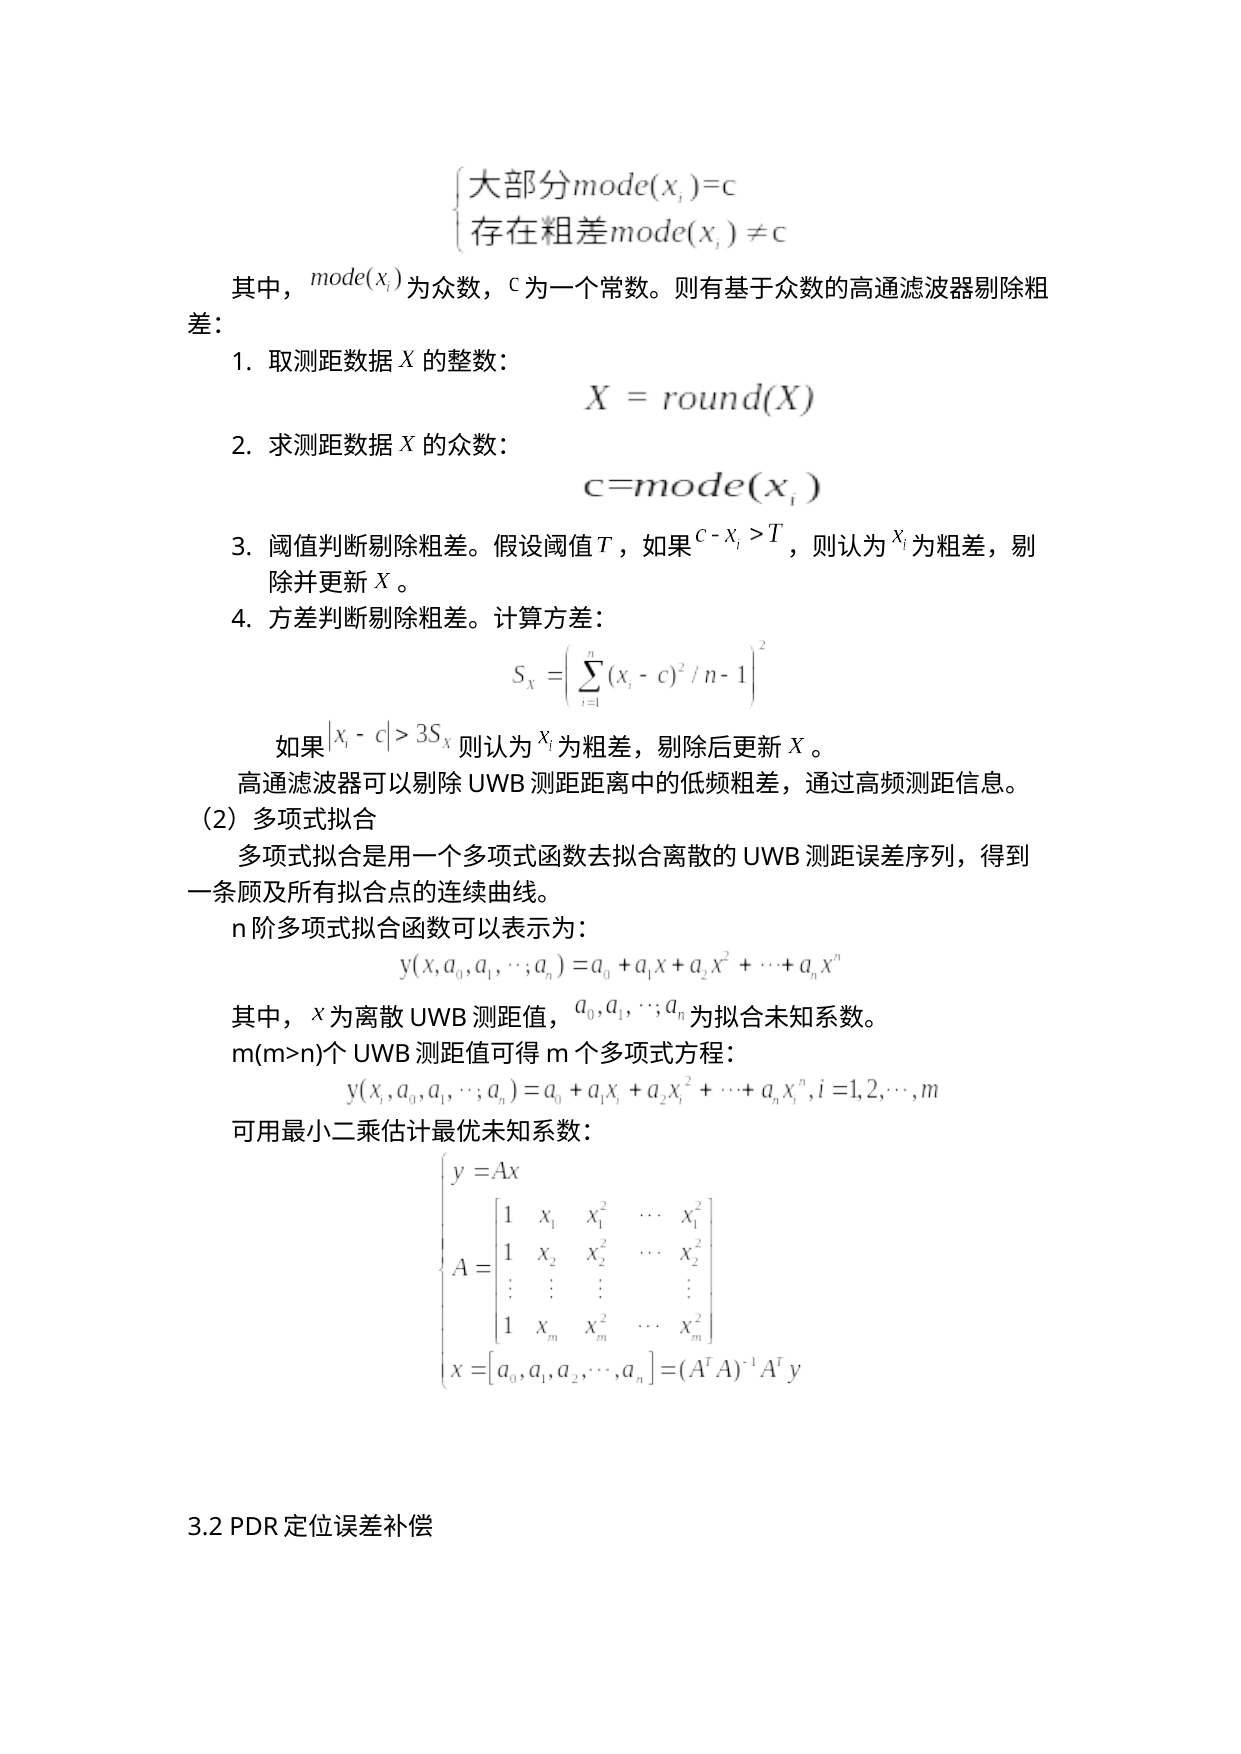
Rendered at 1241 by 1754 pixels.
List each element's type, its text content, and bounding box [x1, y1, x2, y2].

text n阶多项式拟合函数可以表示为： [231, 908, 1053, 945]
text 其中，为离散UWB测距值，为拟合未知系数。 [187, 987, 1053, 1033]
list 求测距数据的众数： [231, 425, 1053, 462]
list 方差判断剔除粗差。计算方差： [231, 599, 1053, 635]
text （2）多项式拟合 [187, 800, 1053, 836]
text 其中，为众数，为一个常数。则有基于众数的高通滤波器剔除粗差： [187, 259, 1053, 341]
list 取测距数据的整数： [231, 341, 1053, 377]
subtitle 3.2 PDR定位误差补偿 [187, 1507, 1053, 1543]
list 阈值判断剔除粗差。假设阈值，如果，则认为为粗差，剔除并更新。 [231, 516, 1053, 599]
text 多项式拟合是用一个多项式函数去拟合离散的UWB测距误差序列，得到一条顾及所有拟合点的连续曲线。 [187, 836, 1053, 908]
text 如果则认为为粗差，剔除后更新。 [187, 714, 1053, 763]
text 可用最小二乘估计最优未知系数： [187, 1112, 1053, 1148]
text m(m>n)个UWB测距值可得m个多项式方程： [187, 1033, 1053, 1070]
text 高通滤波器可以剔除UWB测距距离中的低频粗差，通过高频测距信息。 [187, 763, 1053, 800]
